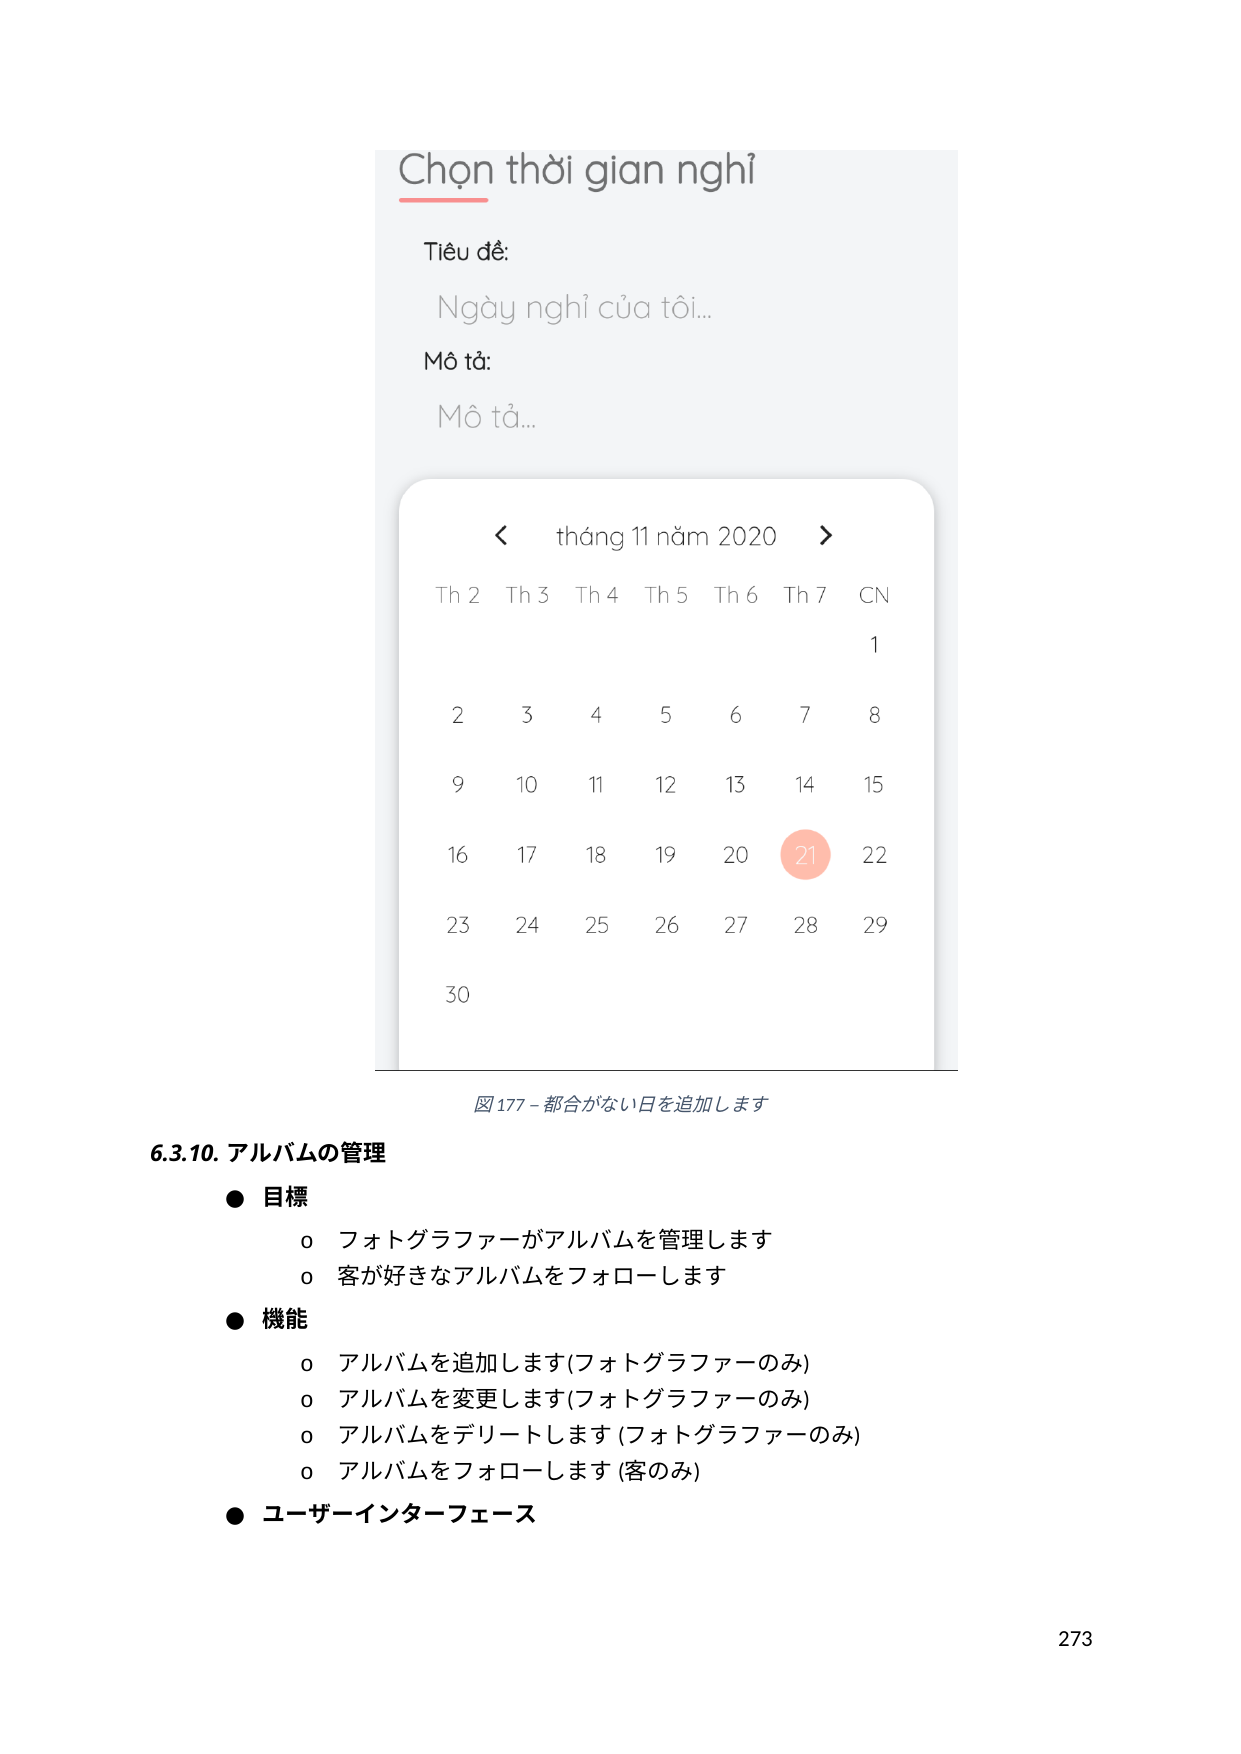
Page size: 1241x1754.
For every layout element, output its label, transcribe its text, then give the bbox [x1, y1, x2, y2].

list ユーザーインターフェース [225, 1489, 1093, 1536]
list フォトグラファーがアルバムを管理します [300, 1222, 1093, 1255]
text 図177 – 都合がない日を追加します [150, 1089, 1093, 1116]
list 客が好きなアルバムをフォローします [300, 1258, 1093, 1291]
subtitle 6.3.10. アルバムの管理 [150, 1137, 1093, 1168]
picture [375, 150, 958, 1071]
list アルバムを変更します(フォトグラファーのみ) [300, 1381, 1093, 1414]
list アルバムをデリートします (フォトグラファーのみ) [300, 1417, 1093, 1450]
list アルバムをフォローします (客のみ) [300, 1453, 1093, 1486]
list 機能 [225, 1294, 1093, 1341]
list 目標 [225, 1171, 1093, 1218]
list アルバムを追加します(フォトグラファーのみ) [300, 1344, 1093, 1378]
